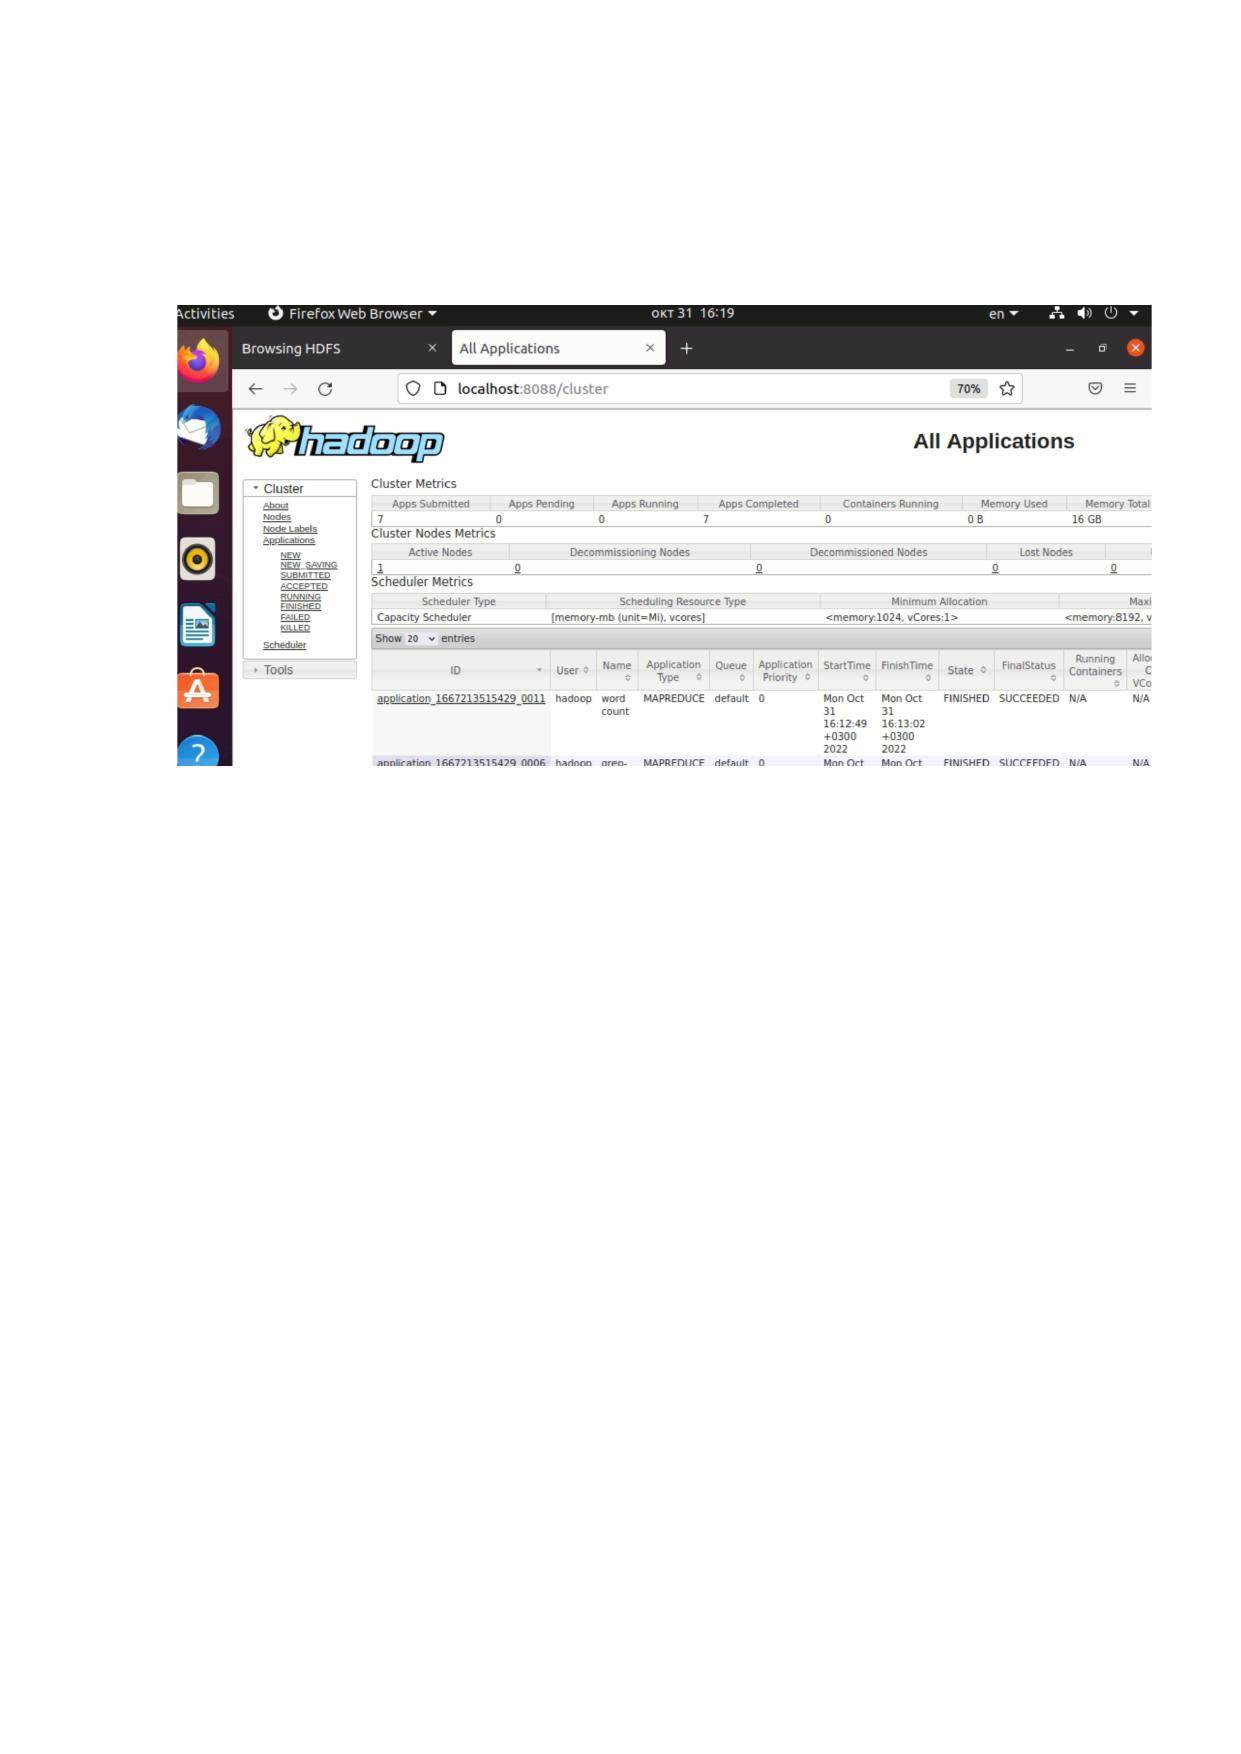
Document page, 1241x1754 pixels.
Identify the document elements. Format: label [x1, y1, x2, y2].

picture [177, 305, 1152, 766]
